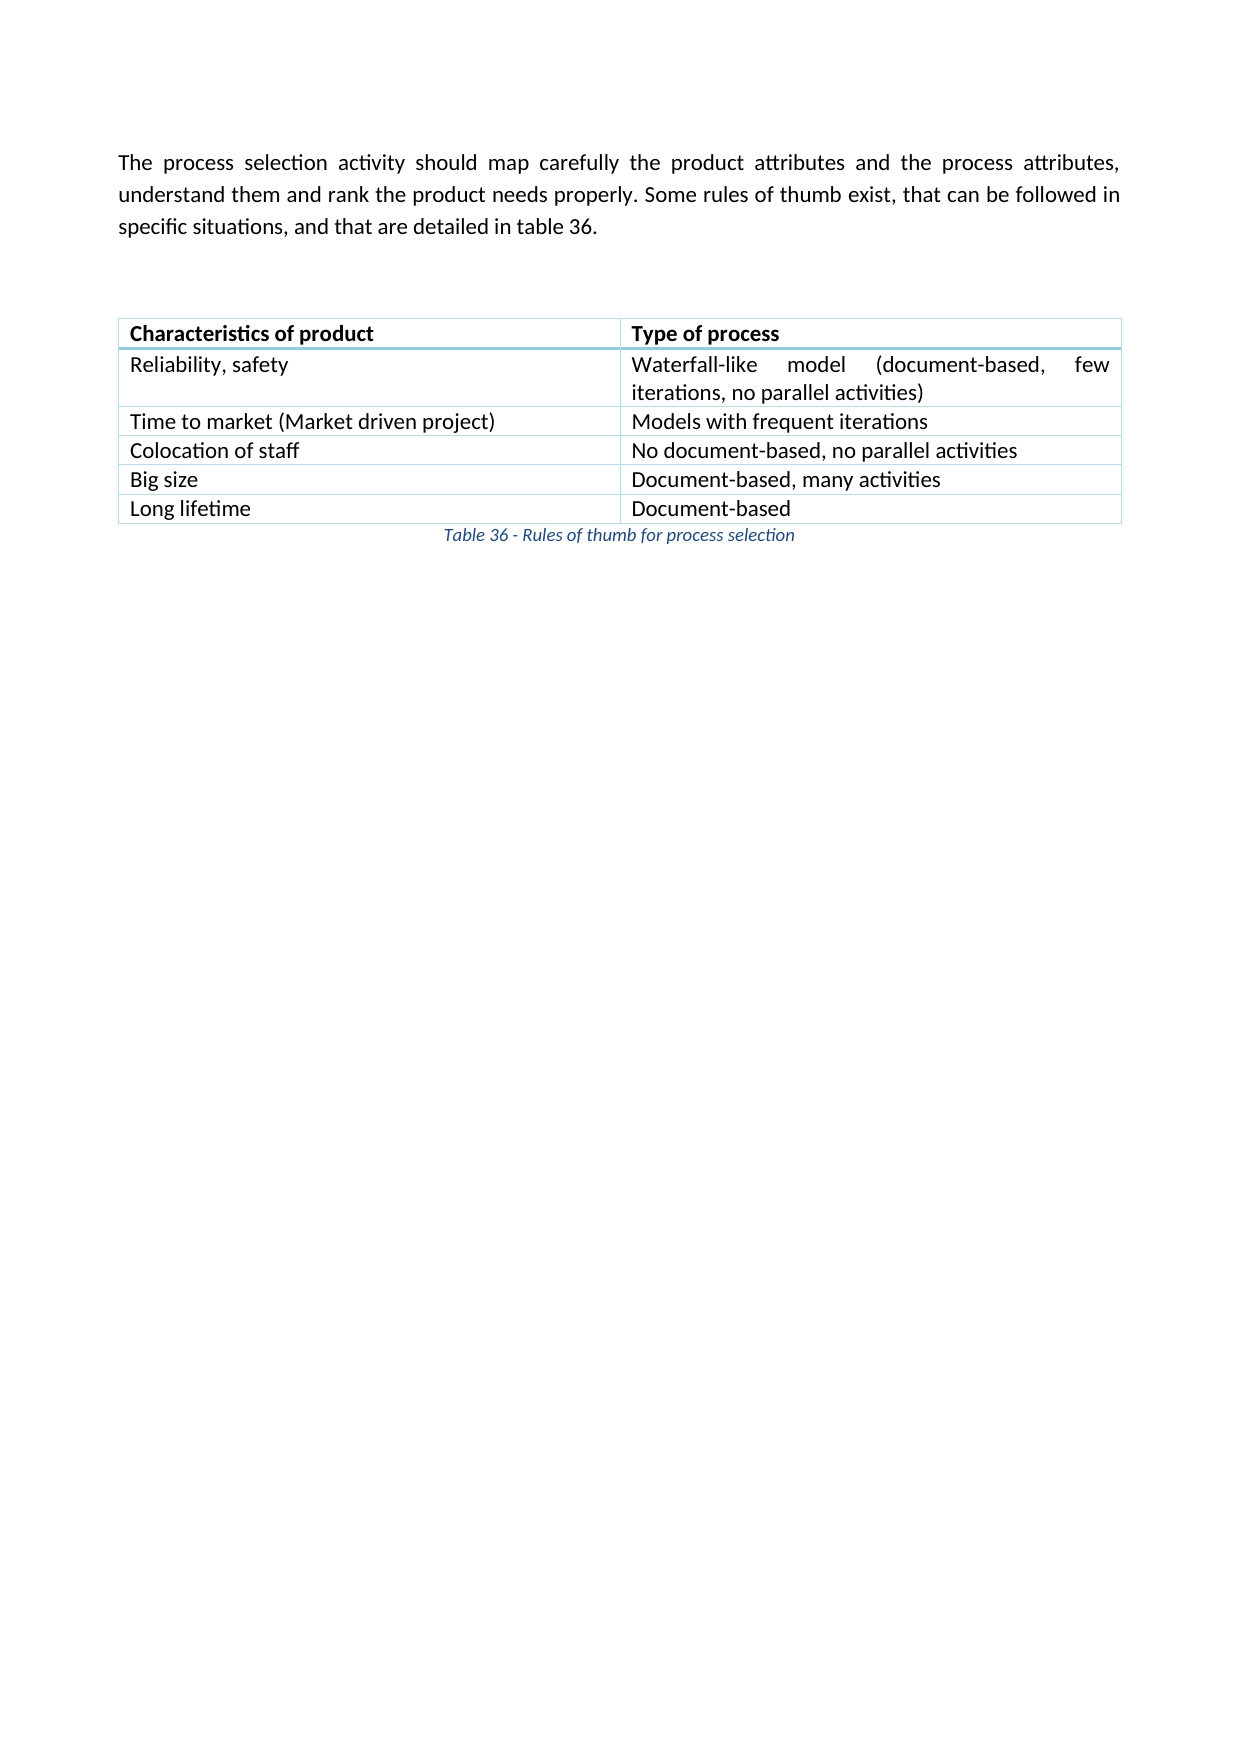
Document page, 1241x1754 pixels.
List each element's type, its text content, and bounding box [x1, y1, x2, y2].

text Table 36 - Rules of thumb for process selection [118, 524, 1122, 546]
table_cell No document-based, no parallel activities [621, 436, 1121, 464]
table_header Characteristics of product [119, 319, 620, 347]
table_header Type of process [621, 319, 1121, 347]
table_cell Document-based, many activities [621, 465, 1121, 493]
text The process selection activity should map carefully the product attributes and the process attributes, understand them and rank the product needs properly. Some rules of thumb exist, that can be followed in specific situations, and that are detailed in table 36. [118, 148, 1122, 240]
table_cell Document-based [621, 495, 1121, 522]
table_cell Big size [119, 465, 620, 493]
table_cell Models with frequent iterations [621, 407, 1121, 435]
table_cell Reliability, safety [119, 350, 620, 406]
table_cell Time to market (Market driven project) [119, 407, 620, 435]
table_cell Colocation of staff [119, 436, 620, 464]
table_cell Waterfall-like model (document-based, few iterations, no parallel activities) [621, 350, 1121, 406]
table_cell Long lifetime [119, 495, 620, 522]
